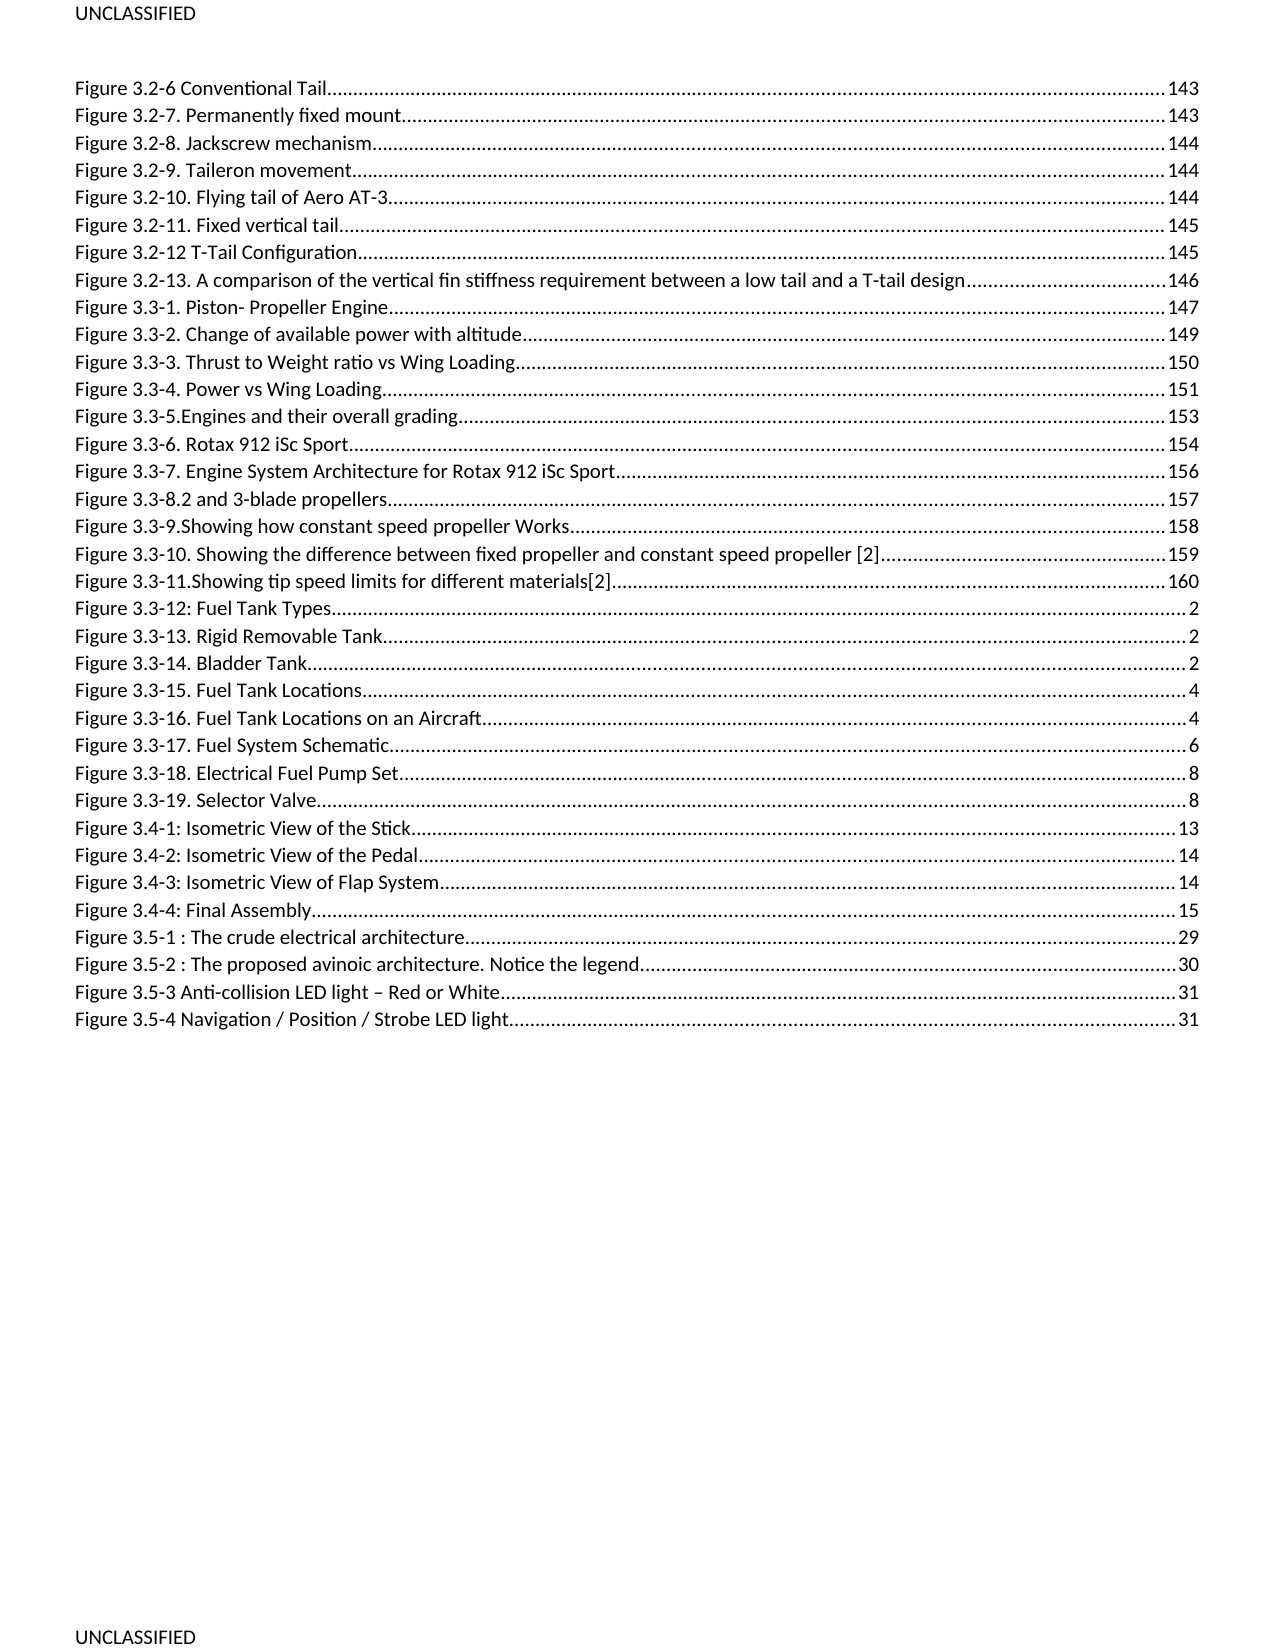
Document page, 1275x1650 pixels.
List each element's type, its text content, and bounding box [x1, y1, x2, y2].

text Figure 3.2-10. Flying tail of Aero AT-3 144 [75, 184, 1200, 210]
text Figure 3.3-6. Rotax 912 iSc Sport 154 [75, 431, 1200, 457]
text Figure 3.3-9.Showing how constant speed propeller Works 158 [75, 513, 1200, 539]
text Figure 3.3-16. Fuel Tank Locations on an Aircraft 4 [75, 705, 1200, 731]
text Figure 3.2-7. Permanently fixed mount 143 [75, 102, 1200, 128]
text Figure 3.5-4 Navigation / Position / Strobe LED light 31 [75, 1006, 1200, 1032]
text Figure 3.3-12: Fuel Tank Types 2 [75, 596, 1200, 621]
text Figure 3.2-8. Jackscrew mechanism 144 [75, 130, 1200, 155]
text Figure 3.4-2: Isometric View of the Pedal 14 [75, 842, 1200, 867]
text Figure 3.4-4: Final Assembly 15 [75, 897, 1200, 922]
text Figure 3.5-2 : The proposed avinoic architecture. Notice the legend. 30 [75, 952, 1200, 977]
text Figure 3.3-17. Fuel System Schematic 6 [75, 732, 1200, 758]
text Figure 3.3-15. Fuel Tank Locations 4 [75, 678, 1200, 703]
text Figure 3.3-4. Power vs Wing Loading 151 [75, 376, 1200, 402]
text Figure 3.4-1: Isometric View of the Stick 13 [75, 815, 1200, 840]
text Figure 3.3-18. Electrical Fuel Pump Set 8 [75, 760, 1200, 785]
text Figure 3.5-1 : The crude electrical architecture 29 [75, 924, 1200, 950]
text Figure 3.3-11.Showing tip speed limits for different materials[2] 160 [75, 568, 1200, 593]
text Figure 3.3-14. Bladder Tank 2 [75, 650, 1200, 676]
text Figure 3.3-8.2 and 3-blade propellers 157 [75, 486, 1200, 511]
text Figure 3.4-3: Isometric View of Flap System 14 [75, 869, 1200, 895]
text Figure 3.2-6 Conventional Tail 143 [75, 75, 1200, 100]
text Figure 3.3-3. Thrust to Weight ratio vs Wing Loading 150 [75, 349, 1200, 374]
text Figure 3.3-19. Selector Valve 8 [75, 787, 1200, 813]
text Figure 3.2-9. Taileron movement 144 [75, 157, 1200, 183]
text Figure 3.2-11. Fixed vertical tail 145 [75, 212, 1200, 237]
text Figure 3.3-5.Engines and their overall grading 153 [75, 404, 1200, 429]
text Figure 3.2-13. A comparison of the vertical fin stiffness requirement between a low tail and a T-tail design 146 [75, 267, 1200, 292]
text Figure 3.5-3 Anti-collision LED light – Red or White 31 [75, 979, 1200, 1004]
text Figure 3.3-7. Engine System Architecture for Rotax 912 iSc Sport 156 [75, 458, 1200, 484]
text Figure 3.3-1. Piston- Propeller Engine 147 [75, 294, 1200, 319]
text Figure 3.3-13. Rigid Removable Tank 2 [75, 623, 1200, 648]
text Figure 3.3-10. Showing the difference between fixed propeller and constant speed propeller [2] 159 [75, 541, 1200, 566]
text Figure 3.2-12 T-Tail Configuration 145 [75, 239, 1200, 265]
text Figure 3.3-2. Change of available power with altitude 149 [75, 322, 1200, 347]
